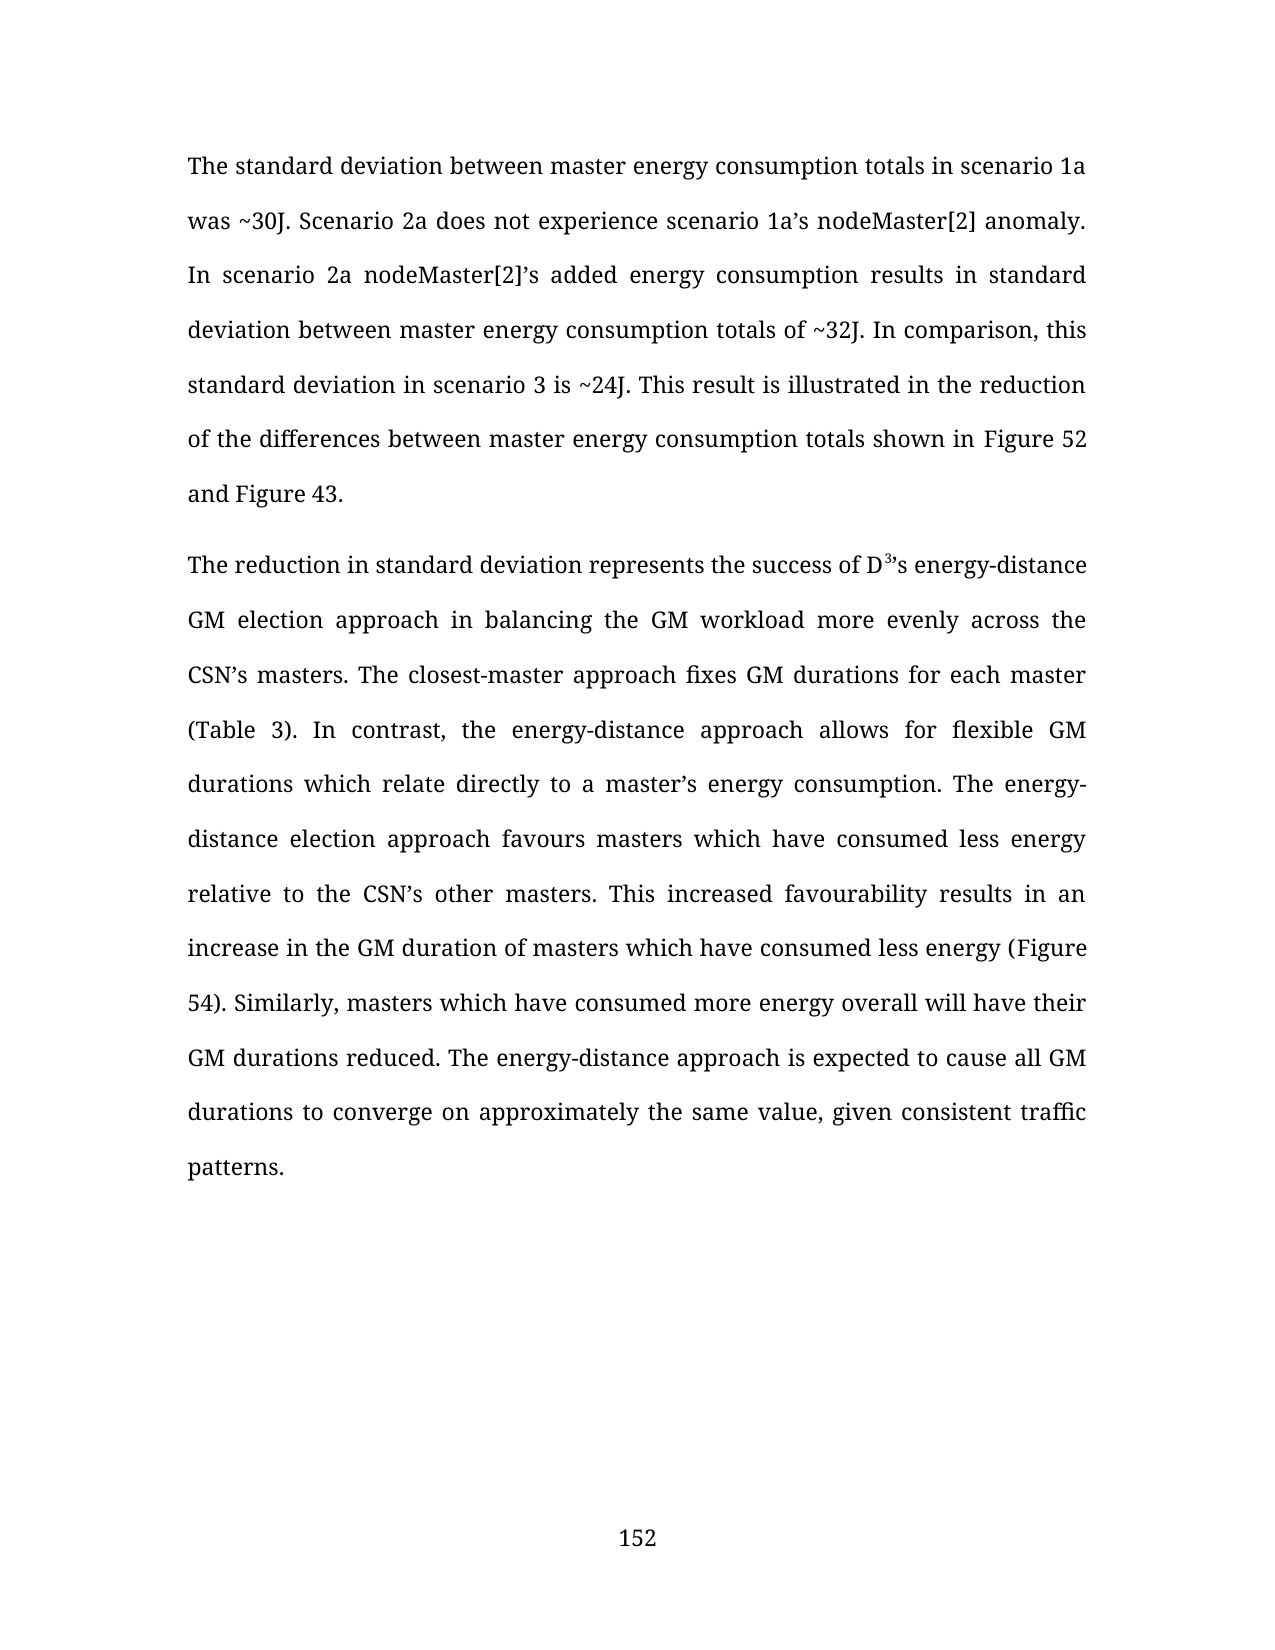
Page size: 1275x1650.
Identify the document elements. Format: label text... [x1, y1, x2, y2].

text The reduction in standard deviation represents the success of D3’s energy-distance GM election approach in balancing the GM workload more evenly across the CSN’s masters. The closest-master approach fixes GM durations for each master (Table 3). In contrast, the energy-distance approach allows for flexible GM durations which relate directly to a master’s energy consumption. The energy-distance election approach favours masters which have consumed less energy relative to the CSN’s other masters. This increased favourability results in an increase in the GM duration of masters which have consumed less energy (Figure 54). Similarly, masters which have consumed more energy overall will have their GM durations reduced. The energy-distance approach is expected to cause all GM durations to converge on approximately the same value, given consistent traffic patterns. [187, 549, 1087, 1182]
text The standard deviation between master energy consumption totals in scenario 1a was ~30J. Scenario 2a does not experience scenario 1a’s nodeMaster[2] anomaly. In scenario 2a nodeMaster[2]’s added energy consumption results in standard deviation between master energy consumption totals of ~32J. In comparison, this standard deviation in scenario 3 is ~24J. This result is illustrated in the reduction of the differences between master energy consumption totals shown in Figure 52 and Figure 43. [187, 150, 1087, 509]
